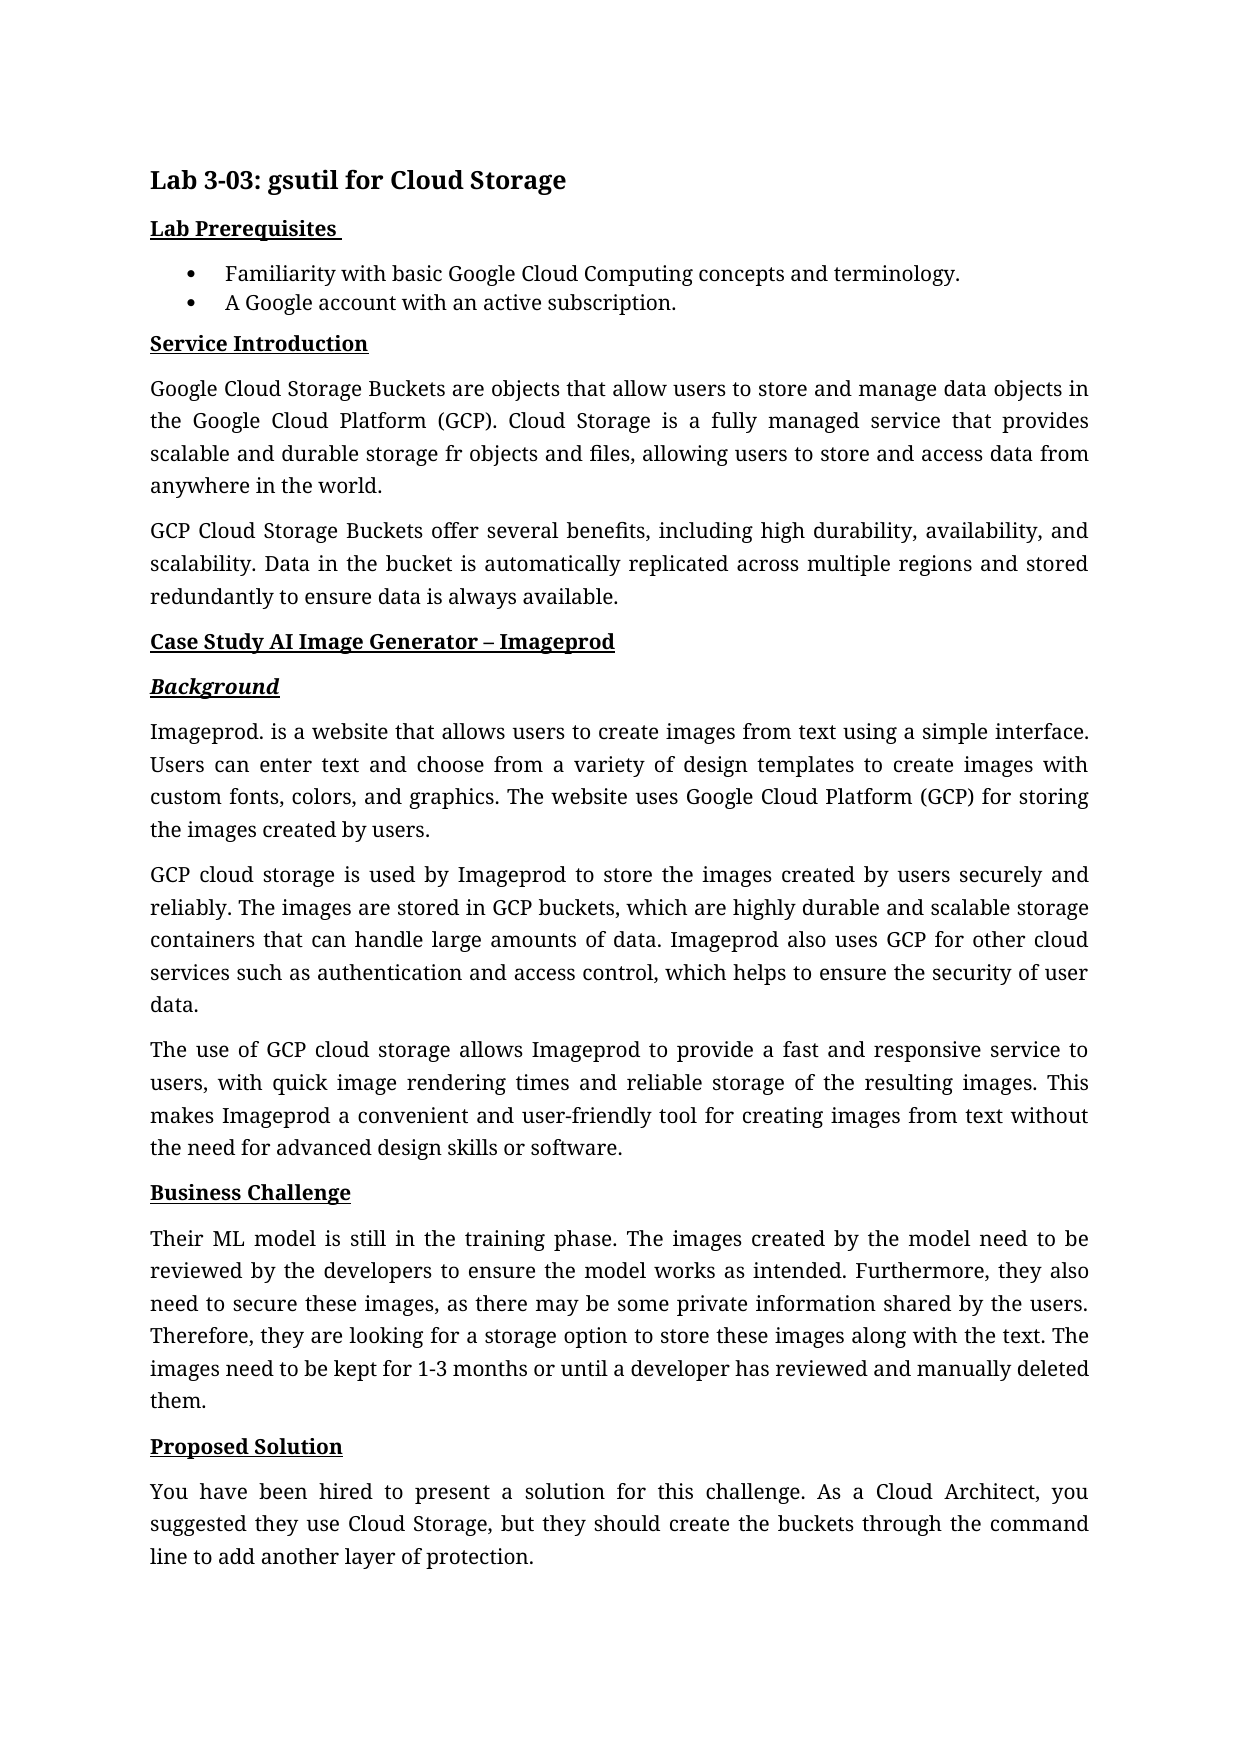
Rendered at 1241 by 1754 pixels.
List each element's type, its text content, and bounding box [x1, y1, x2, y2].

list Familiarity with basic Google Cloud Computing concepts and terminology. [187, 259, 1071, 288]
subtitle Lab Prerequisites [150, 214, 1090, 243]
text Their ML model is still in the training phase. The images created by the model need to be reviewed by the developers to ensure the model works as intended. Furthermore, they also need to secure these images, as there may be some private information shared by the users. Therefore, they are looking for a storage option to store these images along with the text. The images need to be kept for 1-3 months or until a developer has reviewed and manually deleted them. [150, 1224, 1090, 1415]
text Imageprod. is a website that allows users to create images from text using a simple interface. Users can enter text and choose from a variety of design templates to create images with custom fonts, colors, and graphics. The website uses Google Cloud Platform (GCP) for storing the images created by users. [150, 717, 1090, 843]
subtitle Business Challenge [150, 1178, 1090, 1207]
text Google Cloud Storage Buckets are objects that allow users to store and manage data objects in the Google Cloud Platform (GCP). Cloud Storage is a fully managed service that provides scalable and durable storage fr objects and files, allowing users to store and access data from anywhere in the world. [150, 374, 1090, 500]
list A Google account with an active subscription. [187, 288, 1071, 316]
text You have been hired to present a solution for this challenge. As a Cloud Architect, you suggested they use Cloud Storage, but they should create the buckets through the command line to add another layer of protection. [150, 1477, 1090, 1571]
subtitle Lab 3-03: gsutil for Cloud Storage [150, 162, 1055, 197]
text GCP cloud storage is used by Imageprod to store the images created by users securely and reliably. The images are stored in GCP buckets, which are highly durable and scalable storage containers that can handle large amounts of data. Imageprod also uses GCP for other cloud services such as authentication and access control, which helps to ensure the security of user data. [150, 860, 1090, 1019]
text GCP Cloud Storage Buckets offer several benefits, including high durability, availability, and scalability. Data in the bucket is automatically replicated across multiple regions and stored redundantly to ensure data is always available. [150, 517, 1090, 610]
subtitle Case Study AI Image Generator – Imageprod [150, 627, 1090, 655]
subtitle Background [150, 672, 1090, 701]
text The use of GCP cloud storage allows Imageprod to provide a fast and responsive service to users, with quick image rendering times and reliable storage of the resulting images. This makes Imageprod a convenient and user-friendly tool for creating images from text without the need for advanced design skills or software. [150, 1036, 1090, 1162]
subtitle Proposed Solution [150, 1432, 1090, 1460]
subtitle Service Introduction [150, 329, 1090, 357]
